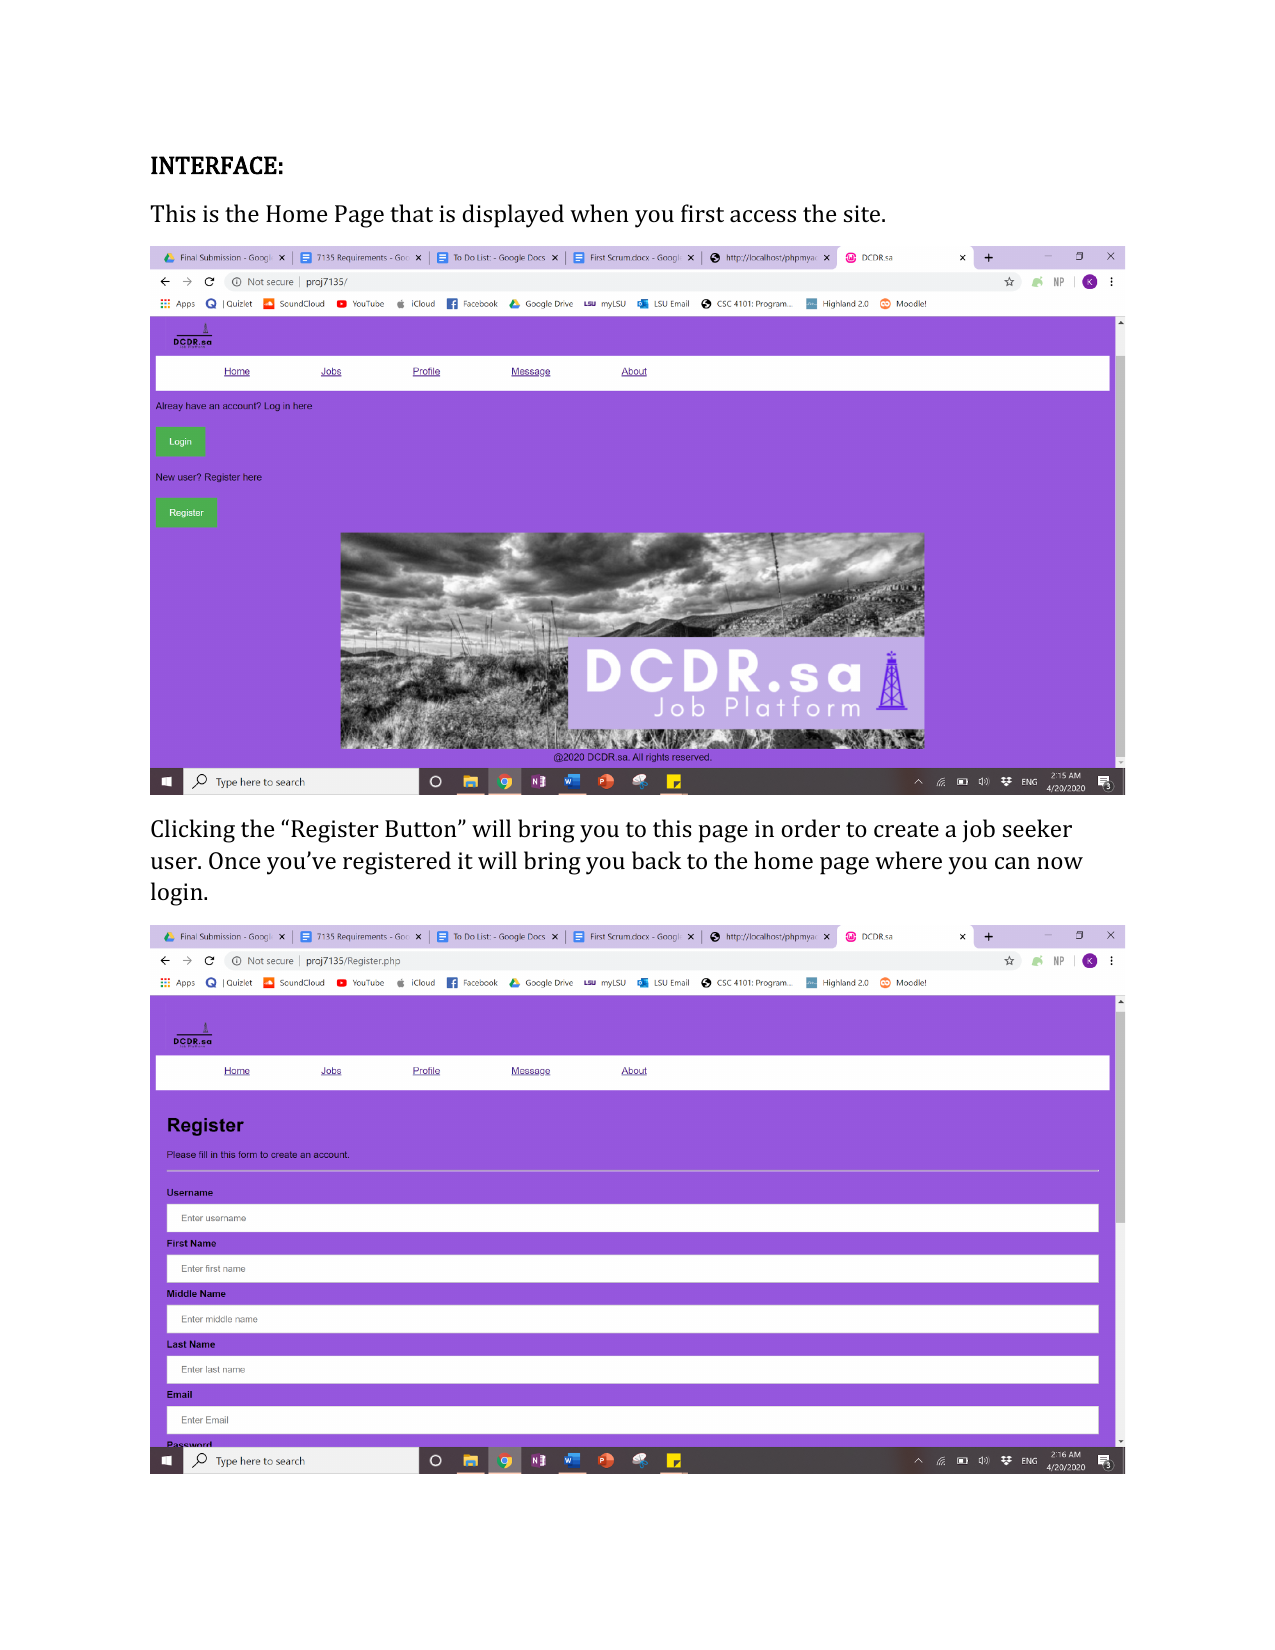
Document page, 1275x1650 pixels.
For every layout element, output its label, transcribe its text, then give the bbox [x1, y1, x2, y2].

text INTERFACE: [150, 150, 1125, 179]
text This is the Home Page that is displayed when you first access the site. [150, 198, 1125, 227]
picture [150, 925, 1125, 1474]
picture [150, 246, 1125, 795]
text Clicking the “Register Button” will bring you to this page in order to create a job seeker user. Once you’ve registered it will bring you back to the home page where you can now login. [150, 814, 1125, 906]
